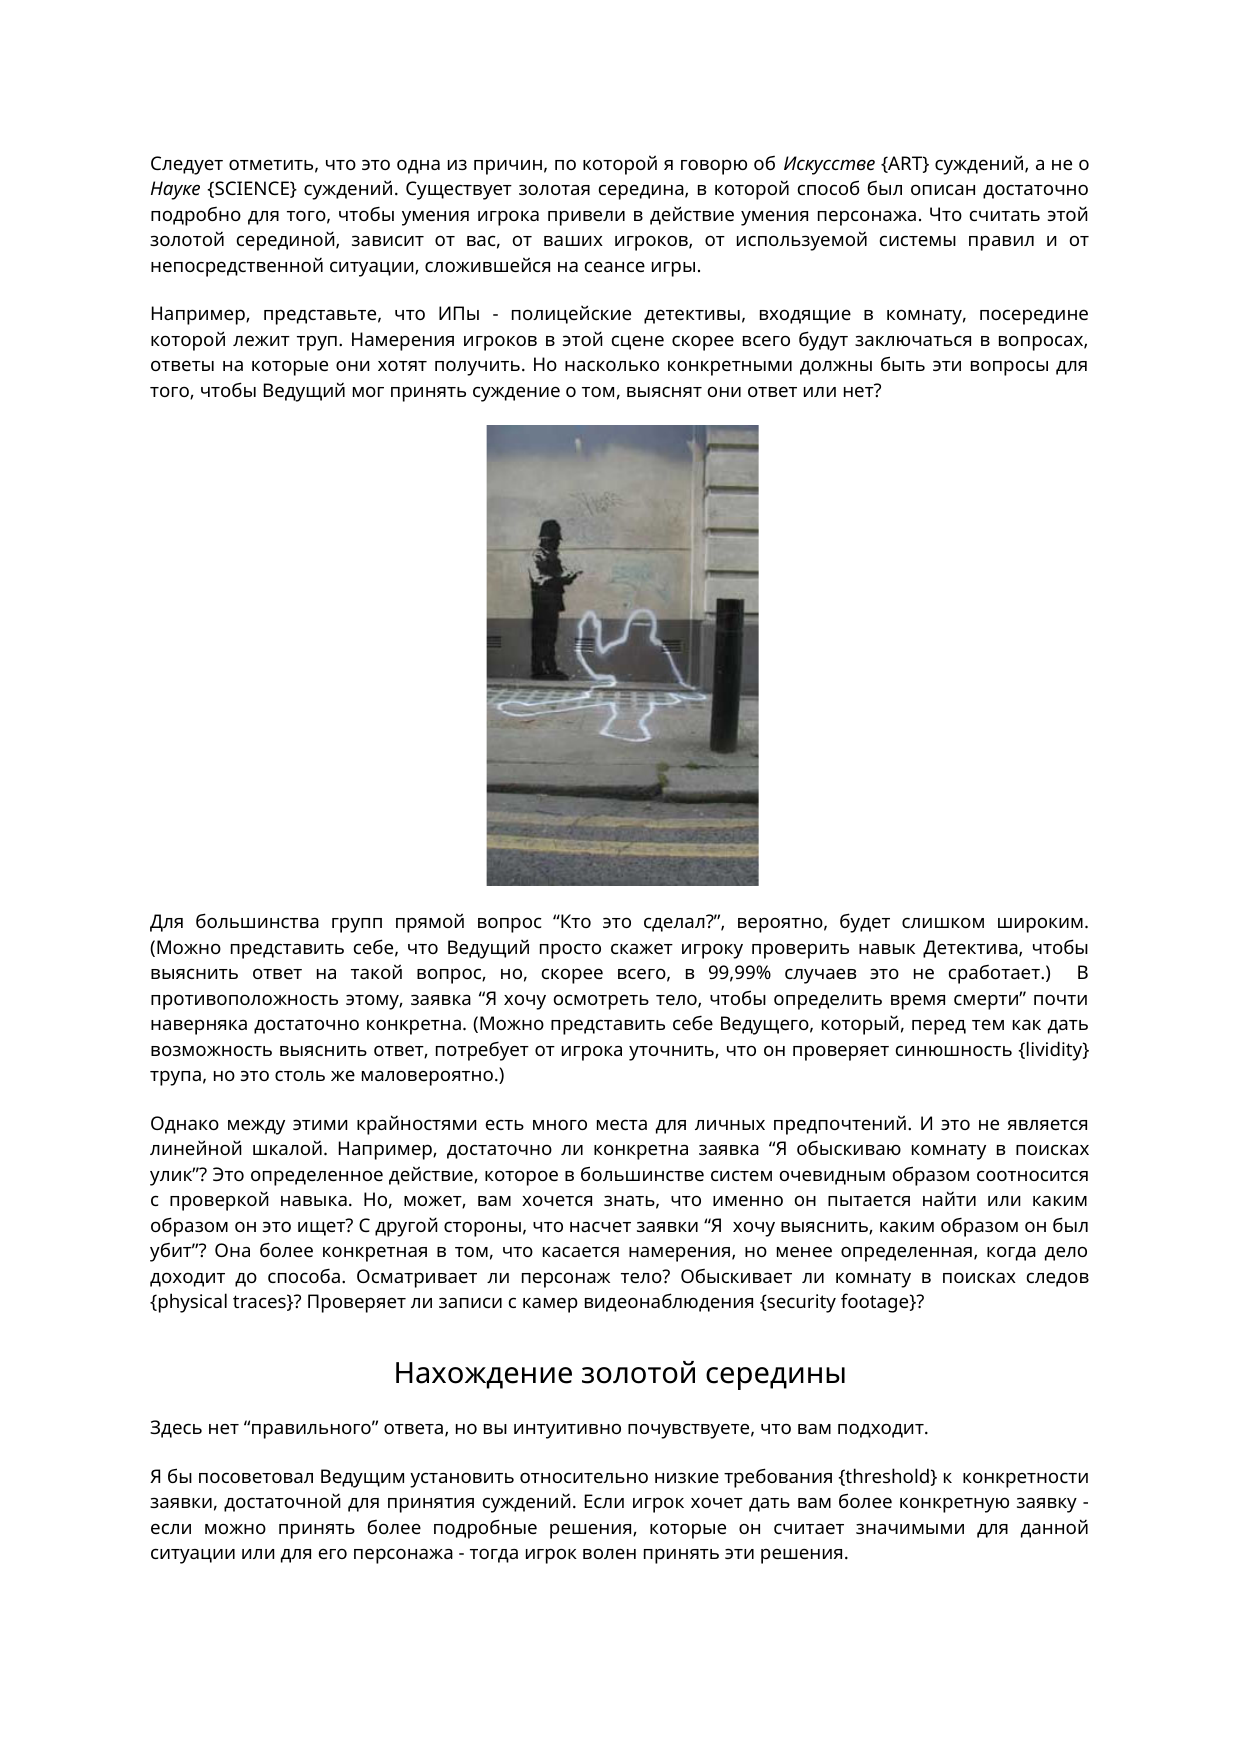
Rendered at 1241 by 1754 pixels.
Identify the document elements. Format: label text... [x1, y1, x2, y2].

text Здесь нет “правильного” ответа, но вы интуитивно почувствуете, что вам подходит. [150, 1414, 1090, 1440]
text Для большинства групп прямой вопрос “Кто это сделал?”, вероятно, будет слишком широким. (Можно представить себе, что Ведущий просто скажет игроку проверить навык Детектива, чтобы выяснить ответ на такой вопрос, но, скорее всего, в 99,99% случаев это не сработает.) В противоположность этому, заявка “Я хочу осмотреть тело, чтобы определить время смерти” почти наверняка достаточно конкретна. (Можно представить себе Ведущего, который, перед тем как дать возможность выяснить ответ, потребует от игрока уточнить, что он проверяет синюшность {lividity} трупа, но это столь же маловероятно.) [150, 909, 1090, 1087]
picture [486, 425, 759, 886]
text Например, представьте, что ИПы - полицейские детективы, входящие в комнату, посередине которой лежит труп. Намерения игроков в этой сцене скорее всего будут заключаться в вопросах, ответы на которые они хотят получить. Но насколько конкретными должны быть эти вопросы для того, чтобы Ведущий мог принять суждение о том, выяснят они ответ или нет? [150, 301, 1090, 403]
text Следует отметить, что это одна из причин, по которой я говорю об Искусстве {ART} суждений, а не о Науке {SCIENCE} суждений. Существует золотая середина, в которой способ был описан достаточно подробно для того, чтобы умения игрока привели в действие умения персонажа. Что считать этой золотой серединой, зависит от вас, от ваших игроков, от используемой системы правил и от непосредственной ситуации, сложившейся на сеансе игры. [150, 150, 1090, 278]
subtitle Нахождение золотой середины [150, 1352, 1090, 1392]
text Однако между этими крайностями есть много места для личных предпочтений. И это не является линейной шкалой. Например, достаточно ли конкретна заявка “Я обыскиваю комнату в поисках улик”? Это определенное действие, которое в большинстве систем очевидным образом соотносится с проверкой навыка. Но, может, вам хочется знать, что именно он пытается найти или каким образом он это ищет? С другой стороны, что насчет заявки “Я хочу выяснить, каким образом он был убит”? Она более конкретная в том, что касается намерения, но менее определенная, когда дело доходит до способа. Осматривает ли персонаж тело? Обыскивает ли комнату в поисках следов {physical traces}? Проверяет ли записи с камер видеонаблюдения {security footage}? [150, 1110, 1090, 1314]
text Я бы посоветовал Ведущим установить относительно низкие требования {threshold} к конкретности заявки, достаточной для принятия суждений. Если игрок хочет дать вам более конкретную заявку - если можно принять более подробные решения, которые он считает значимыми для данной ситуации или для его персонажа - тогда игрок волен принять эти решения. [150, 1463, 1090, 1565]
